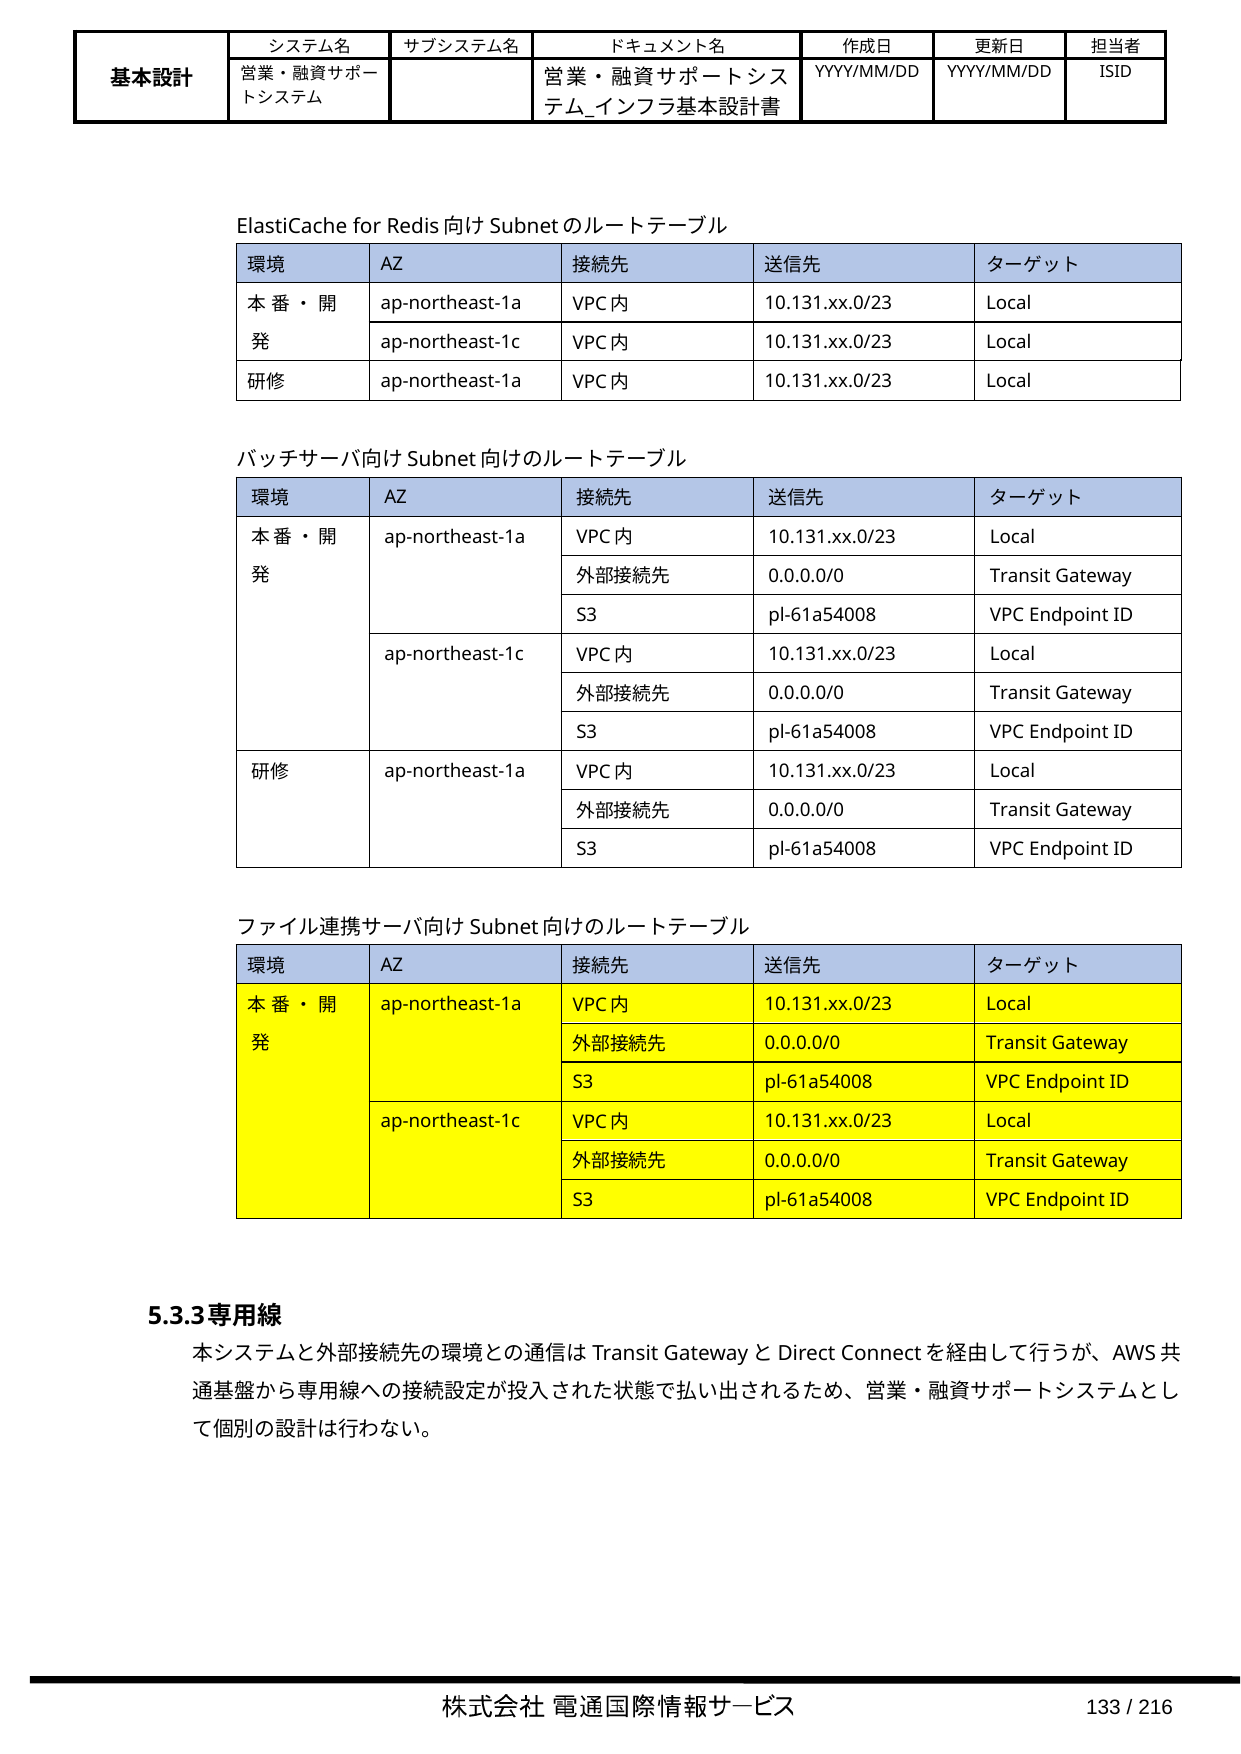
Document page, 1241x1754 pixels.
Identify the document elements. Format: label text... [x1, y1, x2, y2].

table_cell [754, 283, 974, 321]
text ElastiCache for Redis向けSubnetのルートテーブル [236, 205, 1181, 243]
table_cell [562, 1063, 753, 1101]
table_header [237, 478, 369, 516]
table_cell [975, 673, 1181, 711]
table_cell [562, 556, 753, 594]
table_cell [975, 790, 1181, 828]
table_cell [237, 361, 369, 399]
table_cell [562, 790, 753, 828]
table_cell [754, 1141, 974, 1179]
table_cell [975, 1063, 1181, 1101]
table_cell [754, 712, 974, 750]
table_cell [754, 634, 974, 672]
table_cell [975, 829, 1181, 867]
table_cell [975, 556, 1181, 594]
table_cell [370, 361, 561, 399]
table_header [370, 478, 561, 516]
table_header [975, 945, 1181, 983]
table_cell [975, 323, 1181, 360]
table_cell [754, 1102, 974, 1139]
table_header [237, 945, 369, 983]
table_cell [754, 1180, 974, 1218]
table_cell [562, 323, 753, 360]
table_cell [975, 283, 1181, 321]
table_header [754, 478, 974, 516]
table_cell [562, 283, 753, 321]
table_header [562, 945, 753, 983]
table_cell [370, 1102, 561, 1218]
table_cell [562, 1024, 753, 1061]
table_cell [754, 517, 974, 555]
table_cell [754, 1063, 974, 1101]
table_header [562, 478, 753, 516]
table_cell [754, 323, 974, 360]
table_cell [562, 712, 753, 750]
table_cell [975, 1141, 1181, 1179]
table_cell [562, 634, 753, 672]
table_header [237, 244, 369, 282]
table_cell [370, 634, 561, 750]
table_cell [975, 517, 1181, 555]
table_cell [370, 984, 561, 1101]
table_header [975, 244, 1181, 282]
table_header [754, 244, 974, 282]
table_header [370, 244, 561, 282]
text バッチサーバ向けSubnet向けのルートテーブル [236, 438, 1181, 477]
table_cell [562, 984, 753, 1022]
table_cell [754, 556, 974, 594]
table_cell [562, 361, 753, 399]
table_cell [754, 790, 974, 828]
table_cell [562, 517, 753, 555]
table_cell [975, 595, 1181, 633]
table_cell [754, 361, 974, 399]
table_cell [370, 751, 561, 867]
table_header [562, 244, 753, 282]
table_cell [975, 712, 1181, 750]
text ファイル連携サーバ向けSubnet向けのルートテーブル [236, 906, 1181, 944]
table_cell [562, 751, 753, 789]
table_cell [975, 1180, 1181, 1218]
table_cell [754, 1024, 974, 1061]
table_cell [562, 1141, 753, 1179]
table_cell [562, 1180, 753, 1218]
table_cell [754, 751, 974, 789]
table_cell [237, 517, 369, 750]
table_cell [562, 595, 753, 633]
text 本システムと外部接続先の環境との通信はTransit GatewayとDirect Connectを経由して行うが、AWS共通基盤から専用線への接続設定が投入された状態で払い出されるため、営業・融資サポートシステムとして個別の設計は行わない。 [192, 1333, 1181, 1447]
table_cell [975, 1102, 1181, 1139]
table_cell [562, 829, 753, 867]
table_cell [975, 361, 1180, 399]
subtitle 専用線 [148, 1295, 1181, 1333]
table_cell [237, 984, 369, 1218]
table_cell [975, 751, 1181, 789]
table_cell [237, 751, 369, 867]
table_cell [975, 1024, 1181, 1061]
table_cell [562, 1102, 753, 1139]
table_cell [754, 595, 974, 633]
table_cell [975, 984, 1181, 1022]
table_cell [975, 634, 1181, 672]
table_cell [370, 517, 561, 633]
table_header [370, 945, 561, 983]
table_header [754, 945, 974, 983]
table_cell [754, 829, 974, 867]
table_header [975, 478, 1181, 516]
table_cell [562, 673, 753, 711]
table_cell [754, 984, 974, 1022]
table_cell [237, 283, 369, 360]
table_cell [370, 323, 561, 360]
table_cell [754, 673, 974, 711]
picture [442, 1694, 794, 1718]
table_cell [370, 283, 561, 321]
